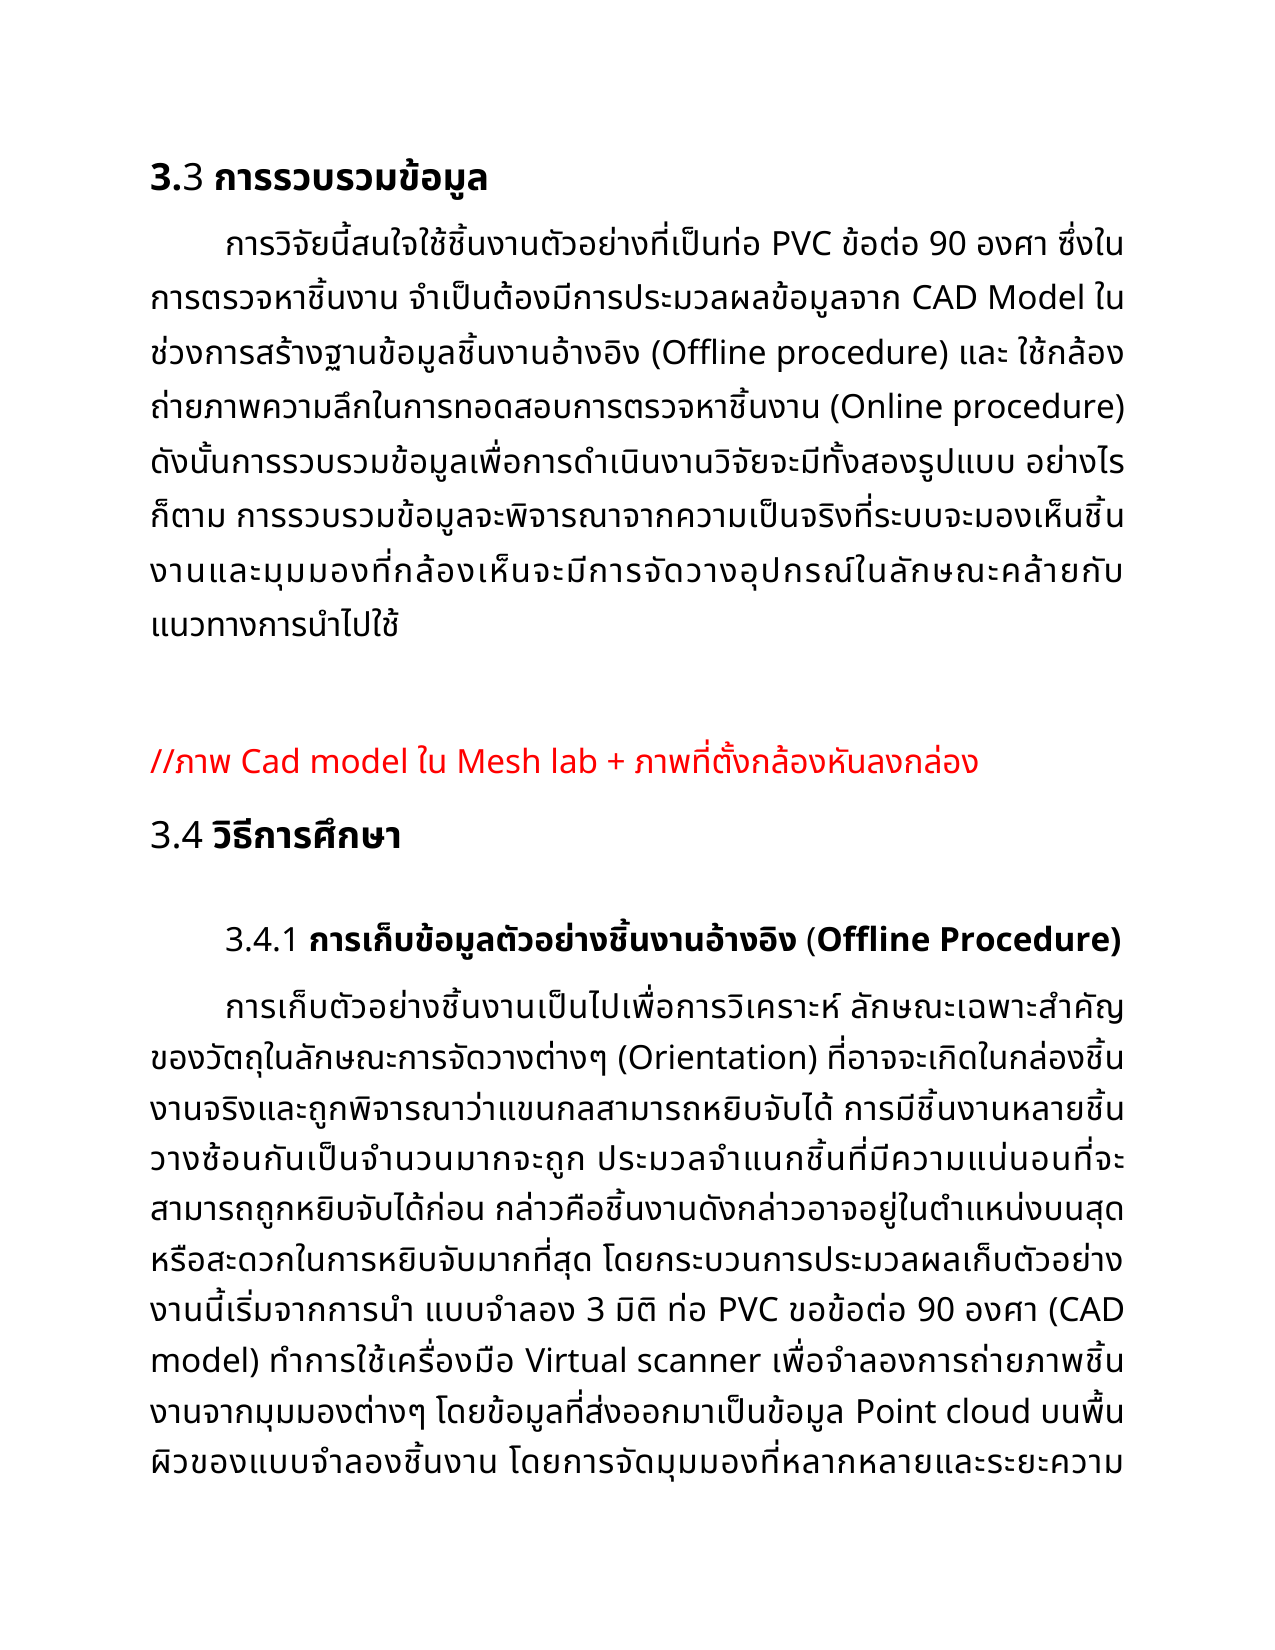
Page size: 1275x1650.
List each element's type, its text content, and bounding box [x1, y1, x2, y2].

text การวิจัยนี้สนใจใช้ชิ้นงานตัวอย่างที่เป็นท่อ PVC ข้อต่อ 90 องศา ซึ่งในการตรวจหาชิ้นงาน จำเป็นต้องมีการประมวลผลข้อมูลจาก CAD Model ในช่วงการสร้างฐานข้อมูลชิ้นงานอ้างอิง (Offline procedure) และ ใช้กล้องถ่ายภาพความลึกในการทอดสอบการตรวจหาชิ้นงาน (Online procedure) ดังนั้นการรวบรวมข้อมูลเพื่อการดำเนินงานวิจัยจะมีทั้งสองรูปแบบ อย่างไรก็ตาม การรวบรวมข้อมูลจะพิจารณาจากความเป็นจริงที่ระบบจะมองเห็นชิ้นงานและมุมมองที่กล้องเห็นจะมีการจัดวางอุปกรณ์ในลักษณะคล้ายกับแนวทางการนำไปใช้ [150, 219, 1125, 651]
text //ภาพ Cad model ใน Mesh lab + ภาพที่ตั้งกล้องหันลงกล่อง [150, 738, 1125, 788]
subtitle 3.3 การรวบรวมข้อมูล [150, 150, 1125, 207]
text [150, 983, 1125, 1488]
subtitle 3.4.1 การเก็บข้อมูลตัวอย่างชิ้นงานอ้างอิง (Offline Procedure) [150, 916, 1125, 967]
subtitle 3.4 วิธีการศึกษา [150, 809, 1125, 866]
